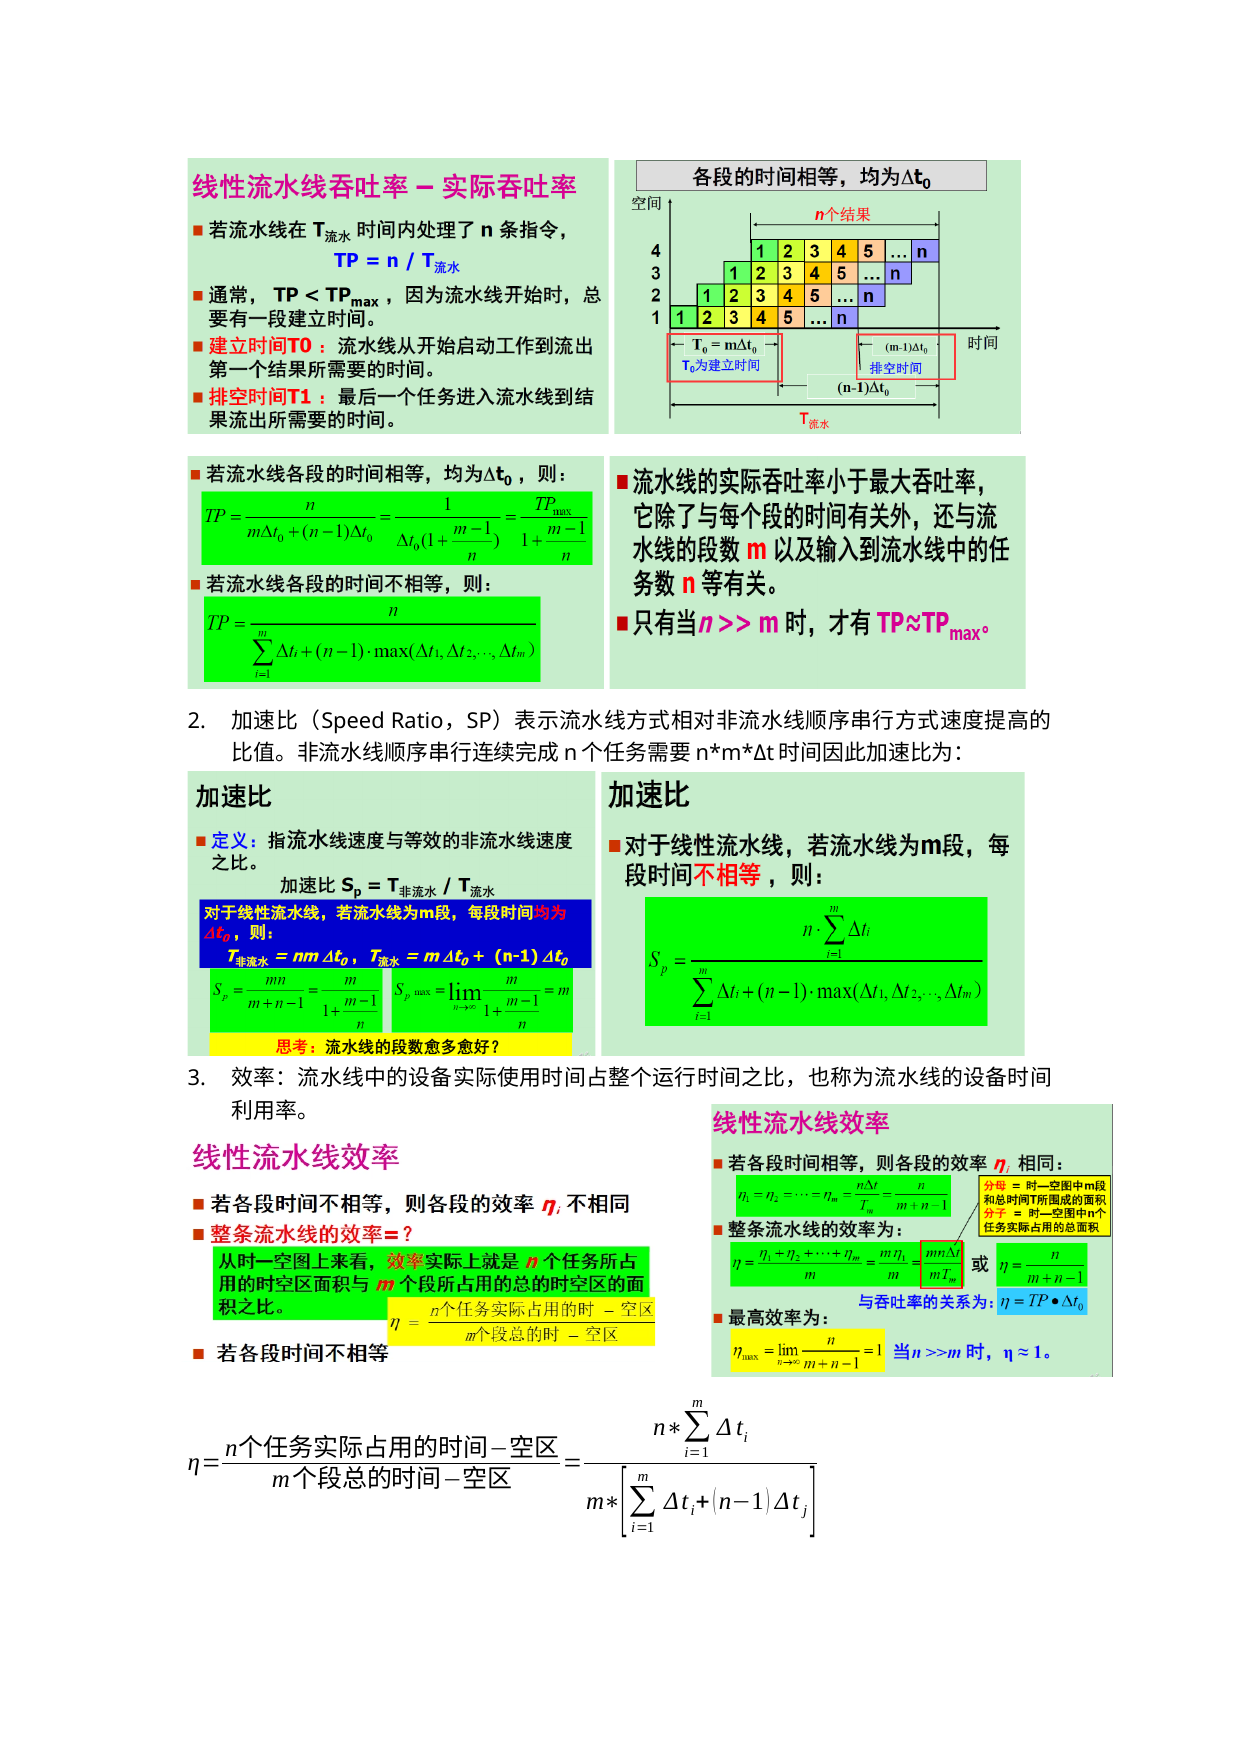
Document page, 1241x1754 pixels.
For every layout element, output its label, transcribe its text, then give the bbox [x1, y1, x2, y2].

picture [179, 1135, 655, 1362]
picture [187, 456, 604, 689]
picture [711, 1104, 1113, 1377]
picture [614, 160, 1021, 434]
picture [601, 772, 1025, 1056]
picture [187, 771, 596, 1056]
list 加速比（Speed Ratio，SP）表示流水线方式相对非流水线顺序串行方式速度提高的比值。非流水线顺序串行连续完成n个任务需要n*m*Δt时间因此加速比为： [187, 702, 1053, 767]
picture [609, 456, 1026, 689]
picture [187, 158, 609, 434]
list 效率：流水线中的设备实际使用时间占整个运行时间之比，也称为流水线的设备时间利用率。 [187, 1060, 1053, 1125]
